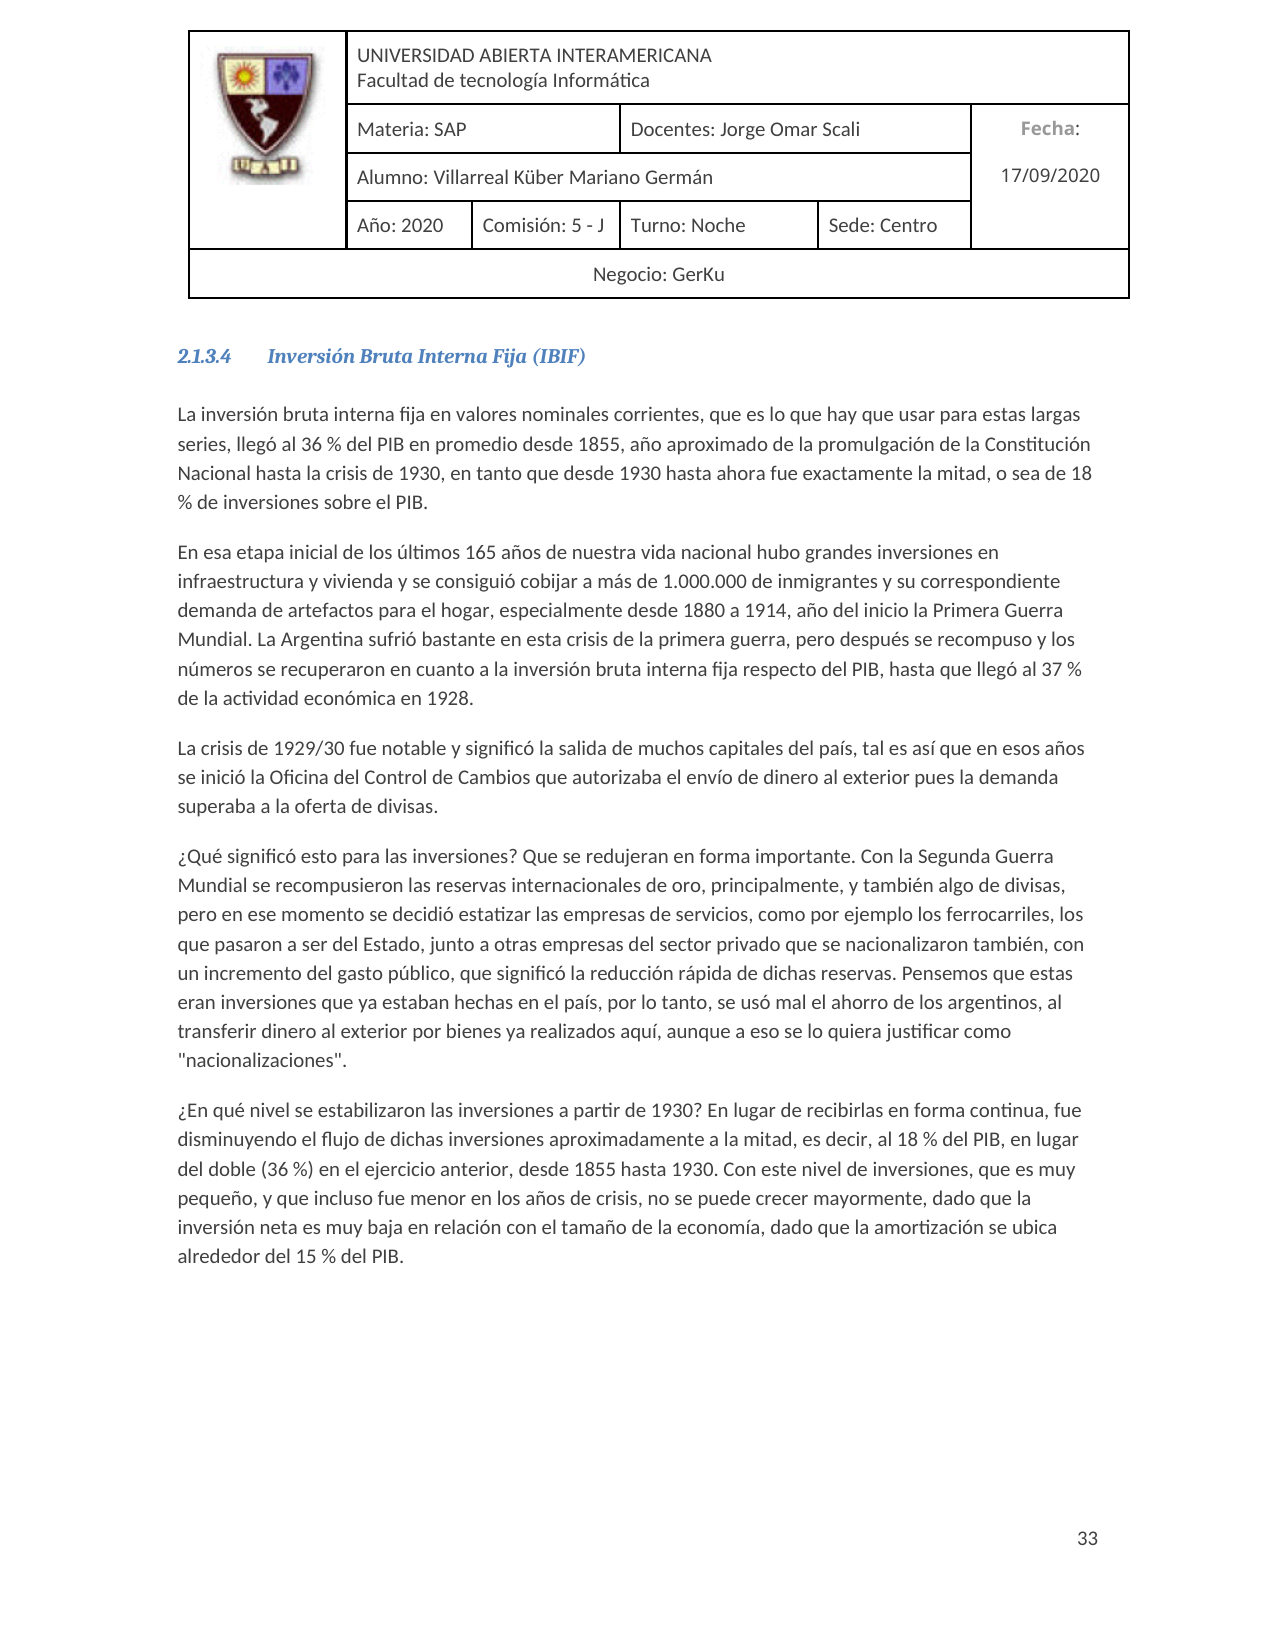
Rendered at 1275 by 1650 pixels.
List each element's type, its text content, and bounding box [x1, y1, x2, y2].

text La crisis de 1929/30 fue notable y significó la salida de muchos capitales del país, tal es así que en esos años se inició la Oficina del Control de Cambios que autorizaba el envío de dinero al exterior pues la demanda superaba a la oferta de divisas. [177, 735, 1098, 819]
subtitle Inversión Bruta Interna Fija (IBIF) [177, 345, 1098, 369]
text ¿En qué nivel se estabilizaron las inversiones a partir de 1930? En lugar de recibirlas en forma continua, fue disminuyendo el flujo de dichas inversiones aproximadamente a la mitad, es decir, al 18 % del PIB, en lugar del doble (36 %) en el ejercicio anterior, desde 1855 hasta 1930. Con este nivel de inversiones, que es muy pequeño, y que incluso fue menor en los años de crisis, no se puede crecer mayormente, dado que la inversión neta es muy baja en relación con el tamaño de la economía, dado que la amortización se ubica alrededor del 15 % del PIB. [177, 1097, 1098, 1269]
picture [198, 42, 332, 192]
text En esa etapa inicial de los últimos 165 años de nuestra vida nacional hubo grandes inversiones en infraestructura y vivienda y se consiguió cobijar a más de 1.000.000 de inmigrantes y su correspondiente demanda de artefactos para el hogar, especialmente desde 1880 a 1914, año del inicio la Primera Guerra Mundial. La Argentina sufrió bastante en esta crisis de la primera guerra, pero después se recompuso y los números se recuperaron en cuanto a la inversión bruta interna fija respecto del PIB, hasta que llegó al 37 % de la actividad económica en 1928. [177, 539, 1098, 710]
text ¿Qué significó esto para las inversiones? Que se redujeran en forma importante. Con la Segunda Guerra Mundial se recompusieron las reservas internacionales de oro, principalmente, y también algo de divisas, pero en ese momento se decidió estatizar las empresas de servicios, como por ejemplo los ferrocarriles, los que pasaron a ser del Estado, junto a otras empresas del sector privado que se nacionalizaron también, con un incremento del gasto público, que significó la reducción rápida de dichas reservas. Pensemos que estas eran inversiones que ya estaban hechas en el país, por lo tanto, se usó mal el ahorro de los argentinos, al transferir dinero al exterior por bienes ya realizados aquí, aunque a eso se lo quiera justificar como "nacionalizaciones". [177, 843, 1098, 1073]
text La inversión bruta interna fija en valores nominales corrientes, que es lo que hay que usar para estas largas series, llegó al 36 % del PIB en promedio desde 1855, año aproximado de la promulgación de la Constitución Nacional hasta la crisis de 1930, en tanto que desde 1930 hasta ahora fue exactamente la mitad, o sea de 18 % de inversiones sobre el PIB. [177, 372, 1098, 514]
